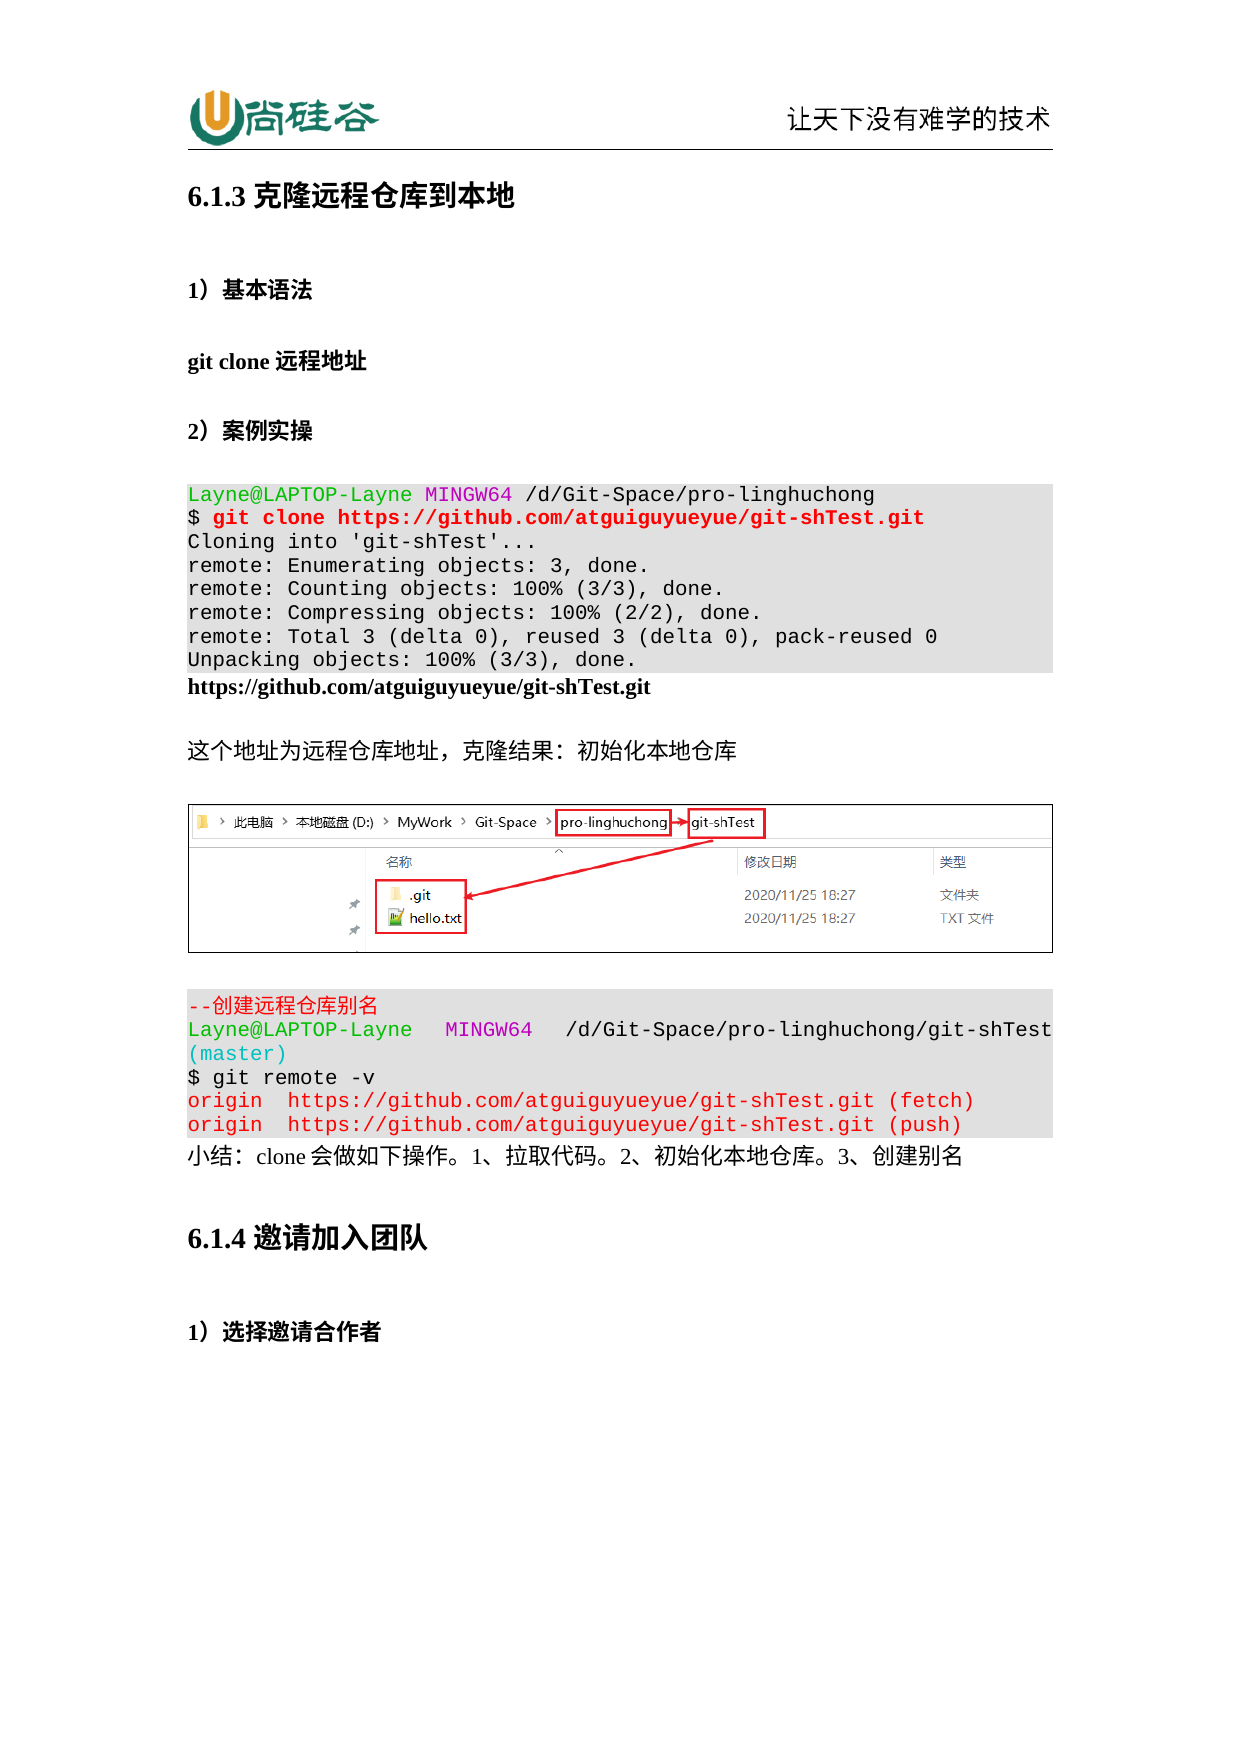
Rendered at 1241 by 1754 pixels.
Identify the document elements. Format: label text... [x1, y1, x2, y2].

text remote: Enumerating objects: 3, done. [187, 555, 1053, 578]
text $ git clone https://github.com/atguiguyueyue/git-shTest.git [187, 507, 1053, 531]
text Cloning into 'git-shTest'... [187, 531, 1053, 555]
text 1）基本语法 [187, 272, 1053, 305]
picture [189, 805, 1052, 952]
text Unpacking objects: 100% (3/3), done. [187, 649, 1053, 673]
text remote: Compressing objects: 100% (2/2), done. [187, 602, 1053, 626]
picture [187, 88, 1053, 147]
text $ git remote -v [187, 1067, 1053, 1090]
text git clone 远程地址 [187, 342, 1053, 376]
text https://github.com/atguiguyueyue/git-shTest.git [187, 673, 1053, 699]
text remote: Total 3 (delta 0), reused 3 (delta 0), pack-reused 0 [187, 626, 1053, 649]
text 1）选择邀请合作者 [187, 1314, 1053, 1347]
text 这个地址为远程仓库地址，克隆结果：初始化本地仓库 [187, 733, 1053, 766]
text --创建远程仓库别名 [187, 989, 1053, 1019]
text 2）案例实操 [187, 413, 1053, 446]
text Layne@LAPTOP-Layne MINGW64 /d/Git-Space/pro-linghuchong [187, 484, 1053, 507]
text origin https://github.com/atguiguyueyue/git-shTest.git (push) [187, 1114, 1053, 1138]
text remote: Counting objects: 100% (3/3), done. [187, 578, 1053, 602]
subtitle 6.1.4 邀请加入团队 [187, 1214, 1053, 1257]
text Layne@LAPTOP-Layne MINGW64 /d/Git-Space/pro-linghuchong/git-shTest (master) [187, 1019, 1053, 1067]
subtitle 6.1.3 克隆远程仓库到本地 [187, 172, 1053, 215]
text origin https://github.com/atguiguyueyue/git-shTest.git (fetch) [187, 1090, 1053, 1114]
text 小结：clone会做如下操作。1、拉取代码。2、初始化本地仓库。3、创建别名 [187, 1138, 1053, 1171]
